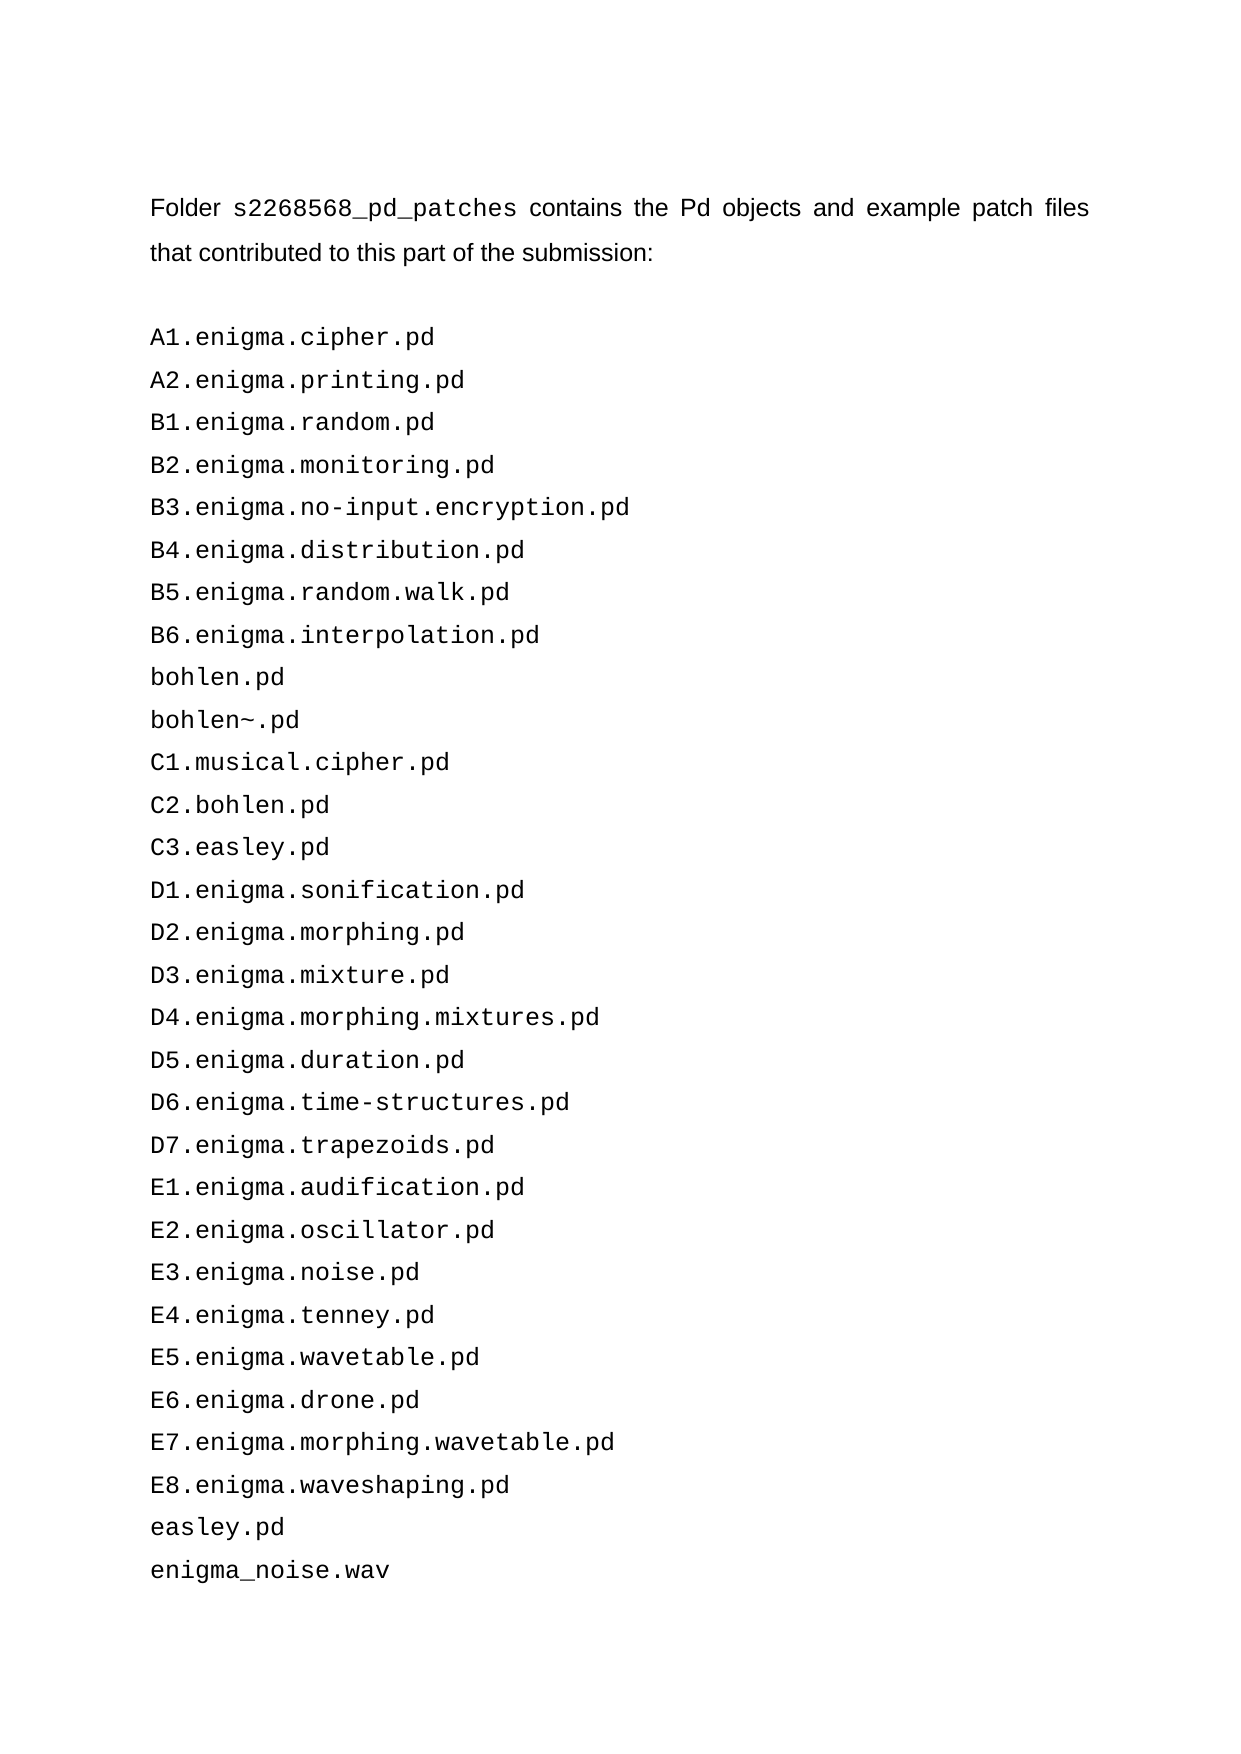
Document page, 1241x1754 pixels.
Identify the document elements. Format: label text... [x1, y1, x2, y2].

text C2.bohlen.pd [150, 792, 1090, 821]
text E7.enigma.morphing.wavetable.pd [150, 1430, 1090, 1458]
text D1.enigma.sonification.pd [150, 877, 1090, 906]
text A1.enigma.cipher.pd [150, 325, 1090, 353]
text bohlen.pd [150, 665, 1090, 693]
text B1.enigma.random.pd [150, 410, 1090, 438]
text D3.enigma.mixture.pd [150, 962, 1090, 991]
text B6.enigma.interpolation.pd [150, 622, 1090, 651]
text B4.enigma.distribution.pd [150, 537, 1090, 566]
text E1.enigma.audification.pd [150, 1175, 1090, 1203]
text A2.enigma.printing.pd [150, 367, 1090, 396]
text E8.enigma.waveshaping.pd [150, 1472, 1090, 1501]
text C3.easley.pd [150, 835, 1090, 863]
text enigma_noise.wav [150, 1557, 1090, 1586]
text E4.enigma.tenney.pd [150, 1302, 1090, 1331]
text D6.enigma.time-structures.pd [150, 1090, 1090, 1118]
text B5.enigma.random.walk.pd [150, 580, 1090, 608]
text bohlen~.pd [150, 707, 1090, 736]
text easley.pd [150, 1515, 1090, 1543]
text B3.enigma.no-input.encryption.pd [150, 495, 1090, 523]
text B2.enigma.monitoring.pd [150, 452, 1090, 481]
text D7.enigma.trapezoids.pd [150, 1132, 1090, 1161]
text E6.enigma.drone.pd [150, 1387, 1090, 1416]
text E2.enigma.oscillator.pd [150, 1217, 1090, 1246]
text E3.enigma.noise.pd [150, 1260, 1090, 1288]
text D5.enigma.duration.pd [150, 1047, 1090, 1076]
text D2.enigma.morphing.pd [150, 920, 1090, 948]
text C1.musical.cipher.pd [150, 750, 1090, 778]
text E5.enigma.wavetable.pd [150, 1345, 1090, 1373]
text Folder s2268568_pd_patches contains the Pd objects and example patch files that contributed to this part of the submission: [150, 193, 1090, 267]
text D4.enigma.morphing.mixtures.pd [150, 1005, 1090, 1033]
